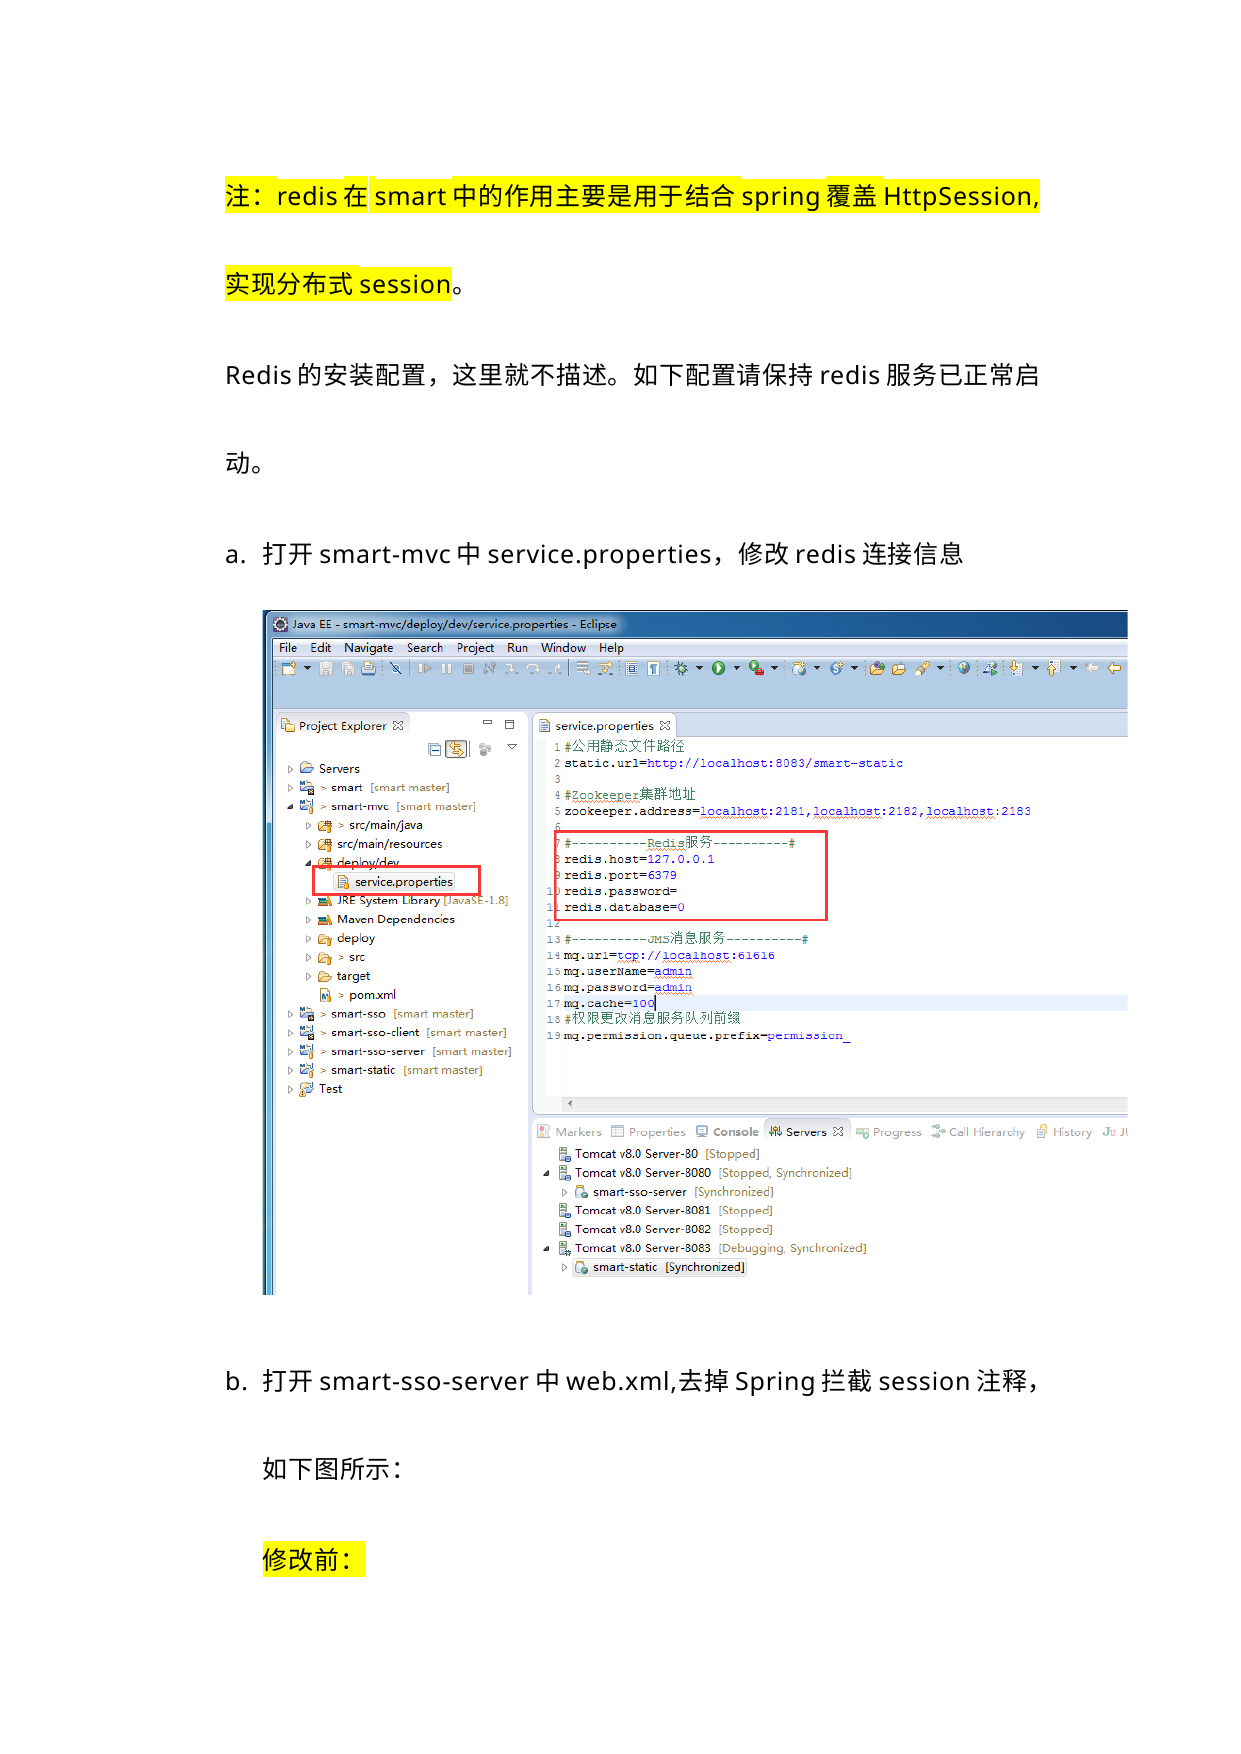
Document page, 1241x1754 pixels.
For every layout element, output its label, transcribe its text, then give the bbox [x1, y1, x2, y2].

list 打开smart-mvc中service.properties，修改redis连接信息 [225, 520, 1053, 585]
list 注：redis在smart中的作用主要是用于结合spring覆盖HttpSession,实现分布式session。 [225, 162, 1053, 315]
list 打开smart-sso-server中web.xml,去掉Spring拦截session注释，如下图所示： [225, 1347, 1053, 1501]
picture [262, 610, 1128, 1295]
list 修改前： [262, 1526, 1053, 1591]
list Redis的安装配置，这里就不描述。如下配置请保持redis服务已正常启动。 [225, 341, 1053, 494]
